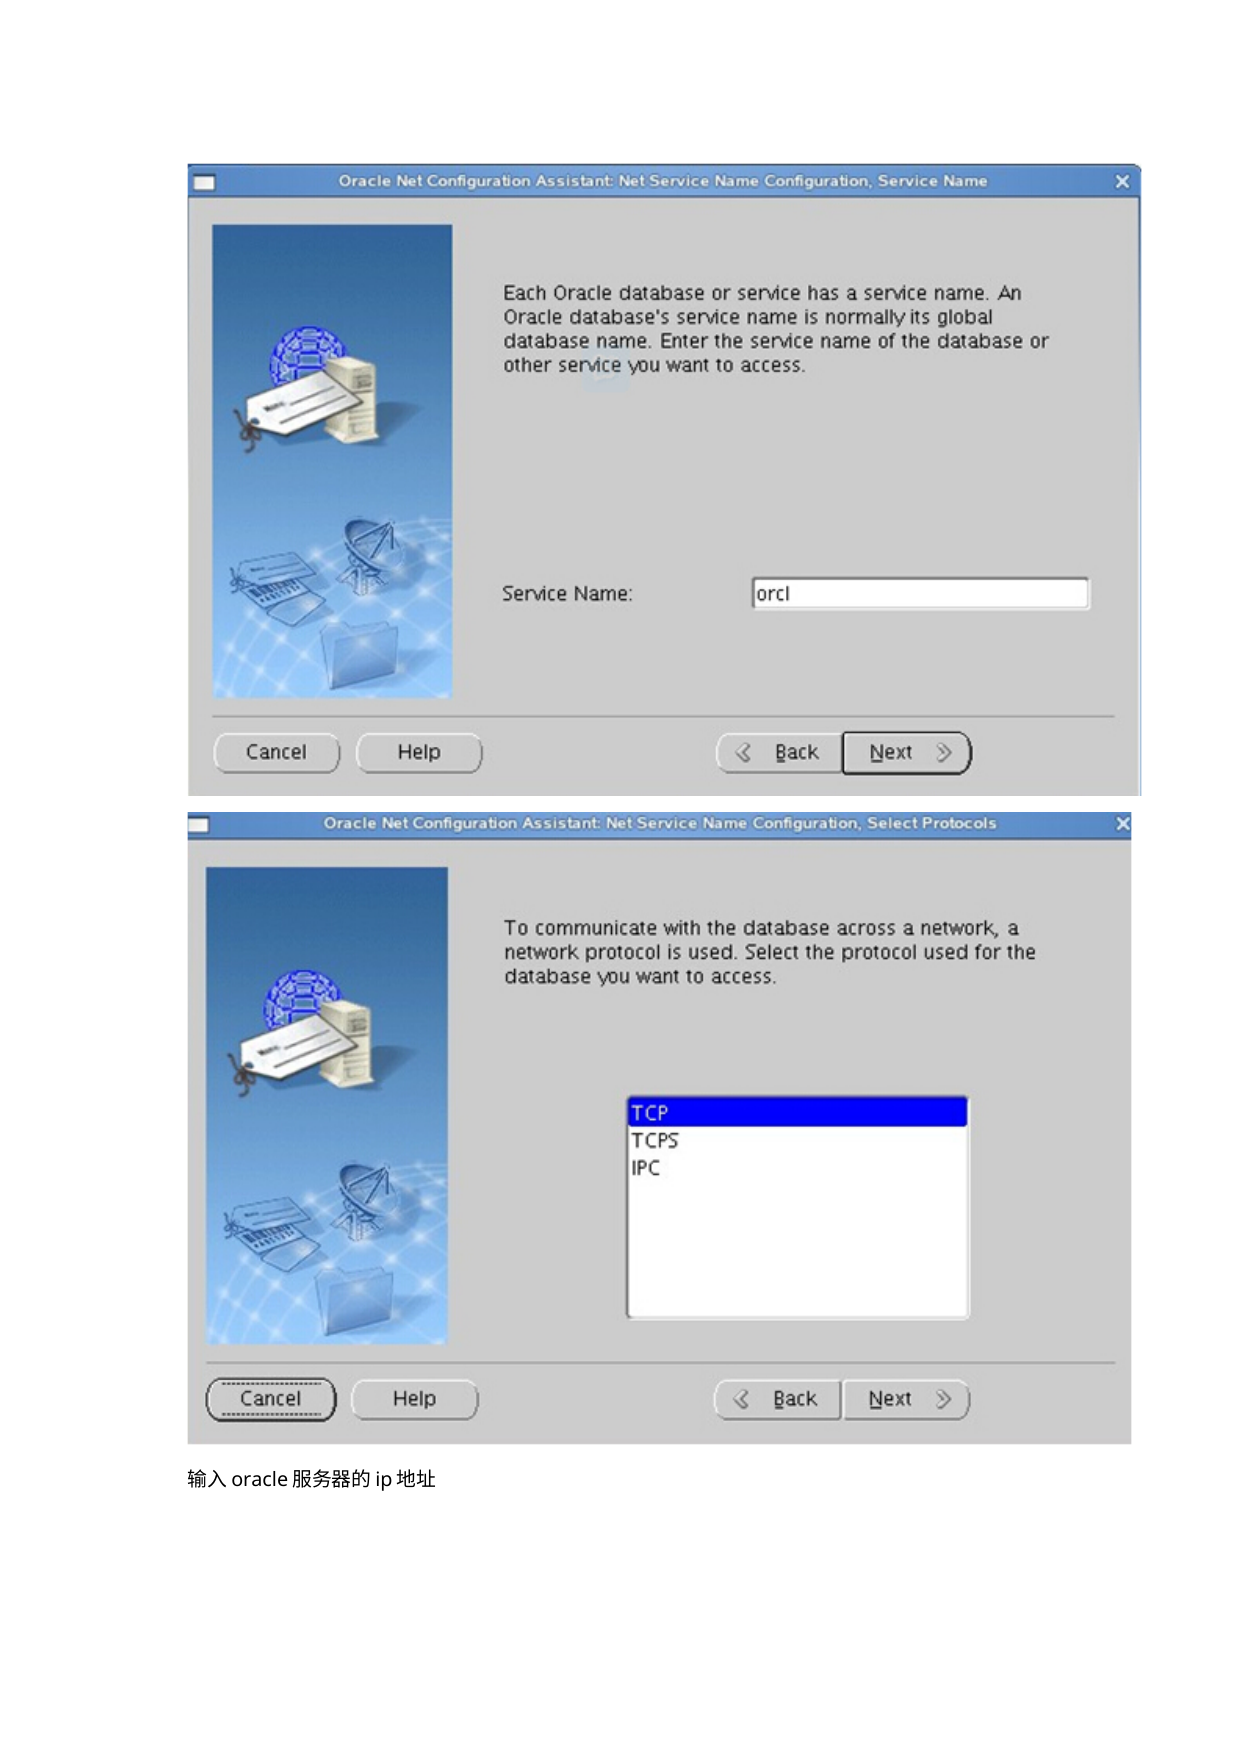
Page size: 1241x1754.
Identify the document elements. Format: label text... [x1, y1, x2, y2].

picture [187, 812, 1132, 1446]
picture [187, 162, 1142, 796]
text 输入oracle服务器的ip地址 [187, 1462, 1053, 1494]
